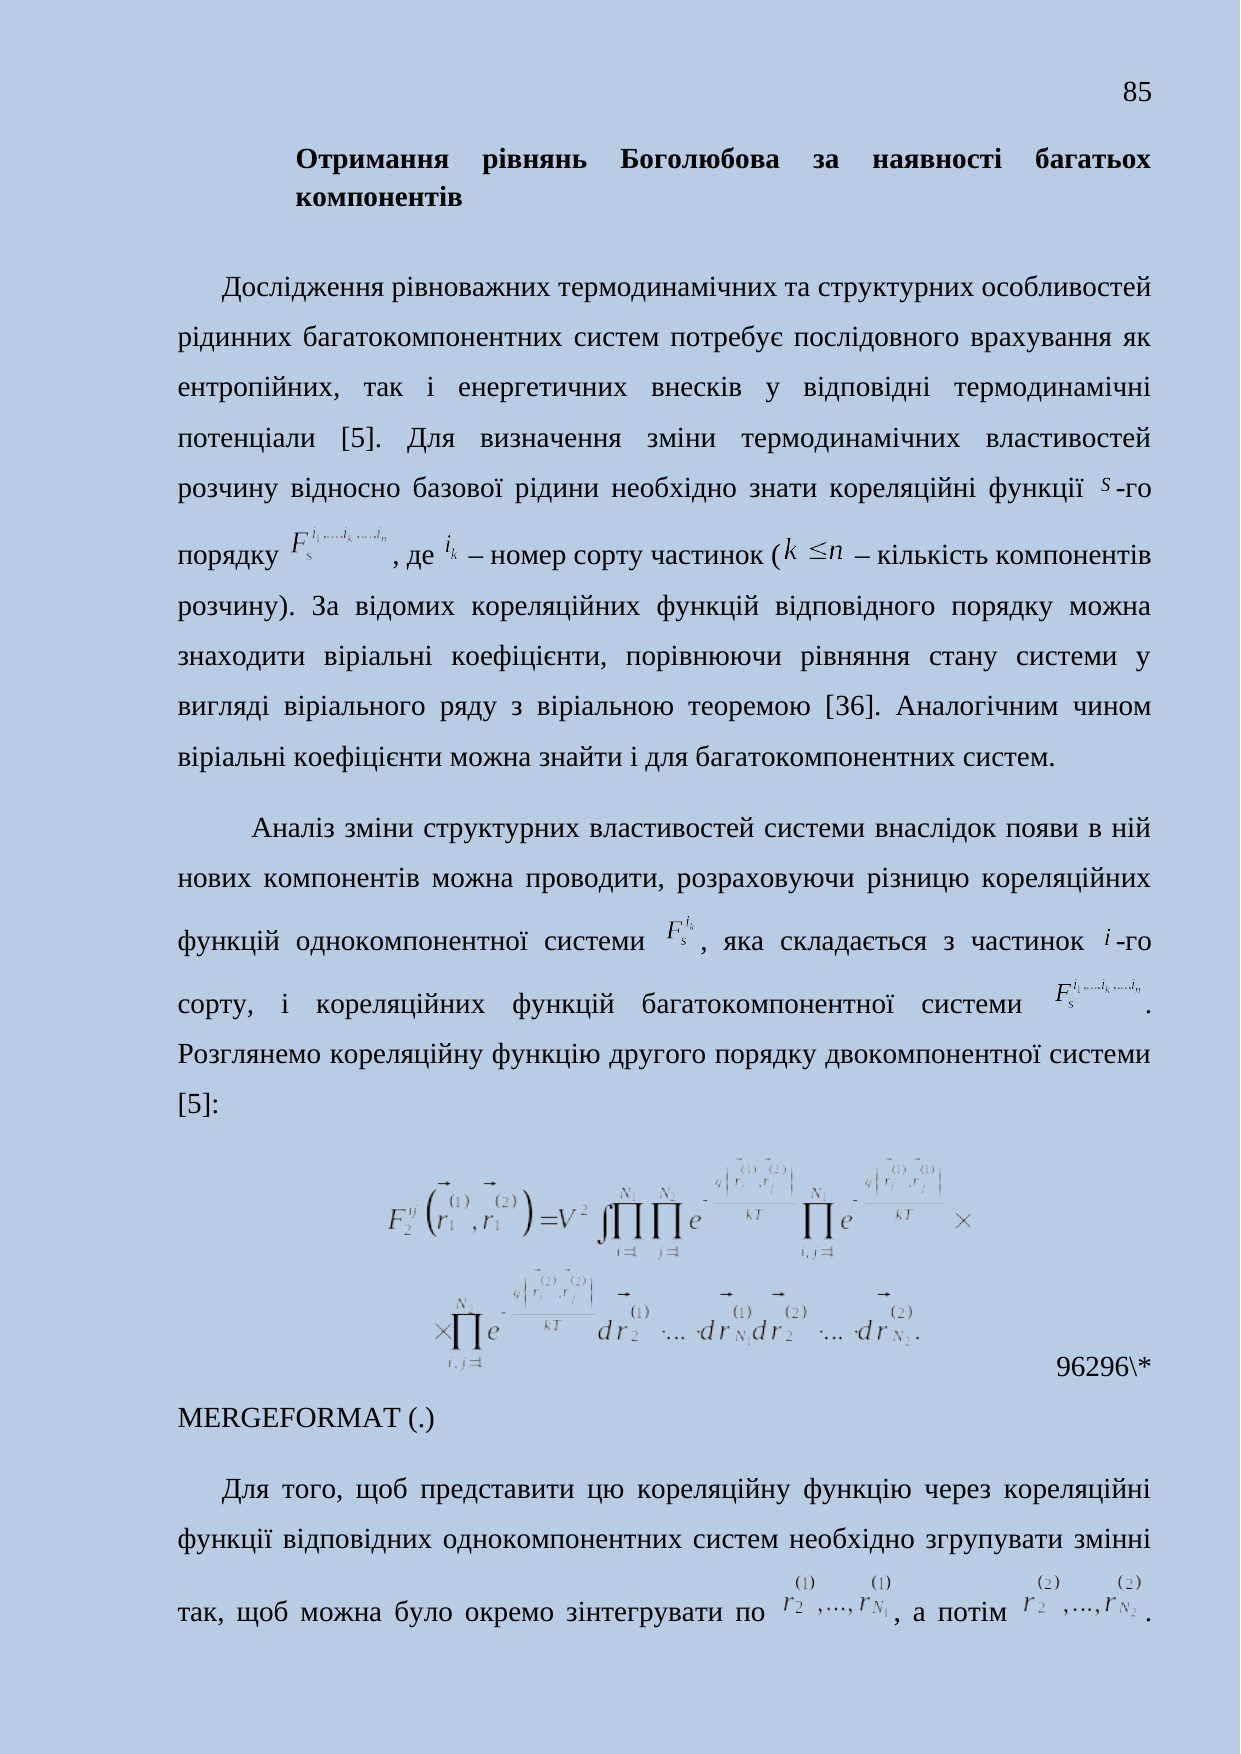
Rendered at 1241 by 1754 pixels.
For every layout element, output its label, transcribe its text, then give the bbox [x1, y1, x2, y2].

text Аналіз зміни структурних властивостей системи внаслідок появи в ній нових компонентів можна проводити, розраховуючи різницю кореляційних функцій однокомпонентної системи , яка складається з частинок -го сорту, і кореляційних функцій багатокомпонентної системи . Розглянемо кореляційну функцію другого порядку двокомпонентної системи [5]: [177, 810, 1152, 1120]
text Дослідження рівноважних термодинамічних та структурних особливостей рідинних багатокомпонентних систем потребує послідовного врахування як ентропійних, так і енергетичних внесків у відповідні термодинамічні потенціали [5]. Для визначення зміни термодинамічних властивостей розчину відносно базової рідини необхідно знати кореляційні функції -го порядку , де – номер сорту частинок ( – кількість компонентів розчину). За відомих кореляційних функцій відповідного порядку можна знаходити віріальні коефіцієнти, порівнюючи рівняння стану системи у вигляді віріального ряду з віріальною теоремою [36]. Аналогічним чином віріальні коефіцієнти можна знайти і для багатокомпонентних систем. [177, 269, 1152, 772]
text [177, 1471, 1152, 1628]
subtitle Отримання рівнянь Боголюбова за наявності багатьох компонентів [295, 141, 1152, 213]
